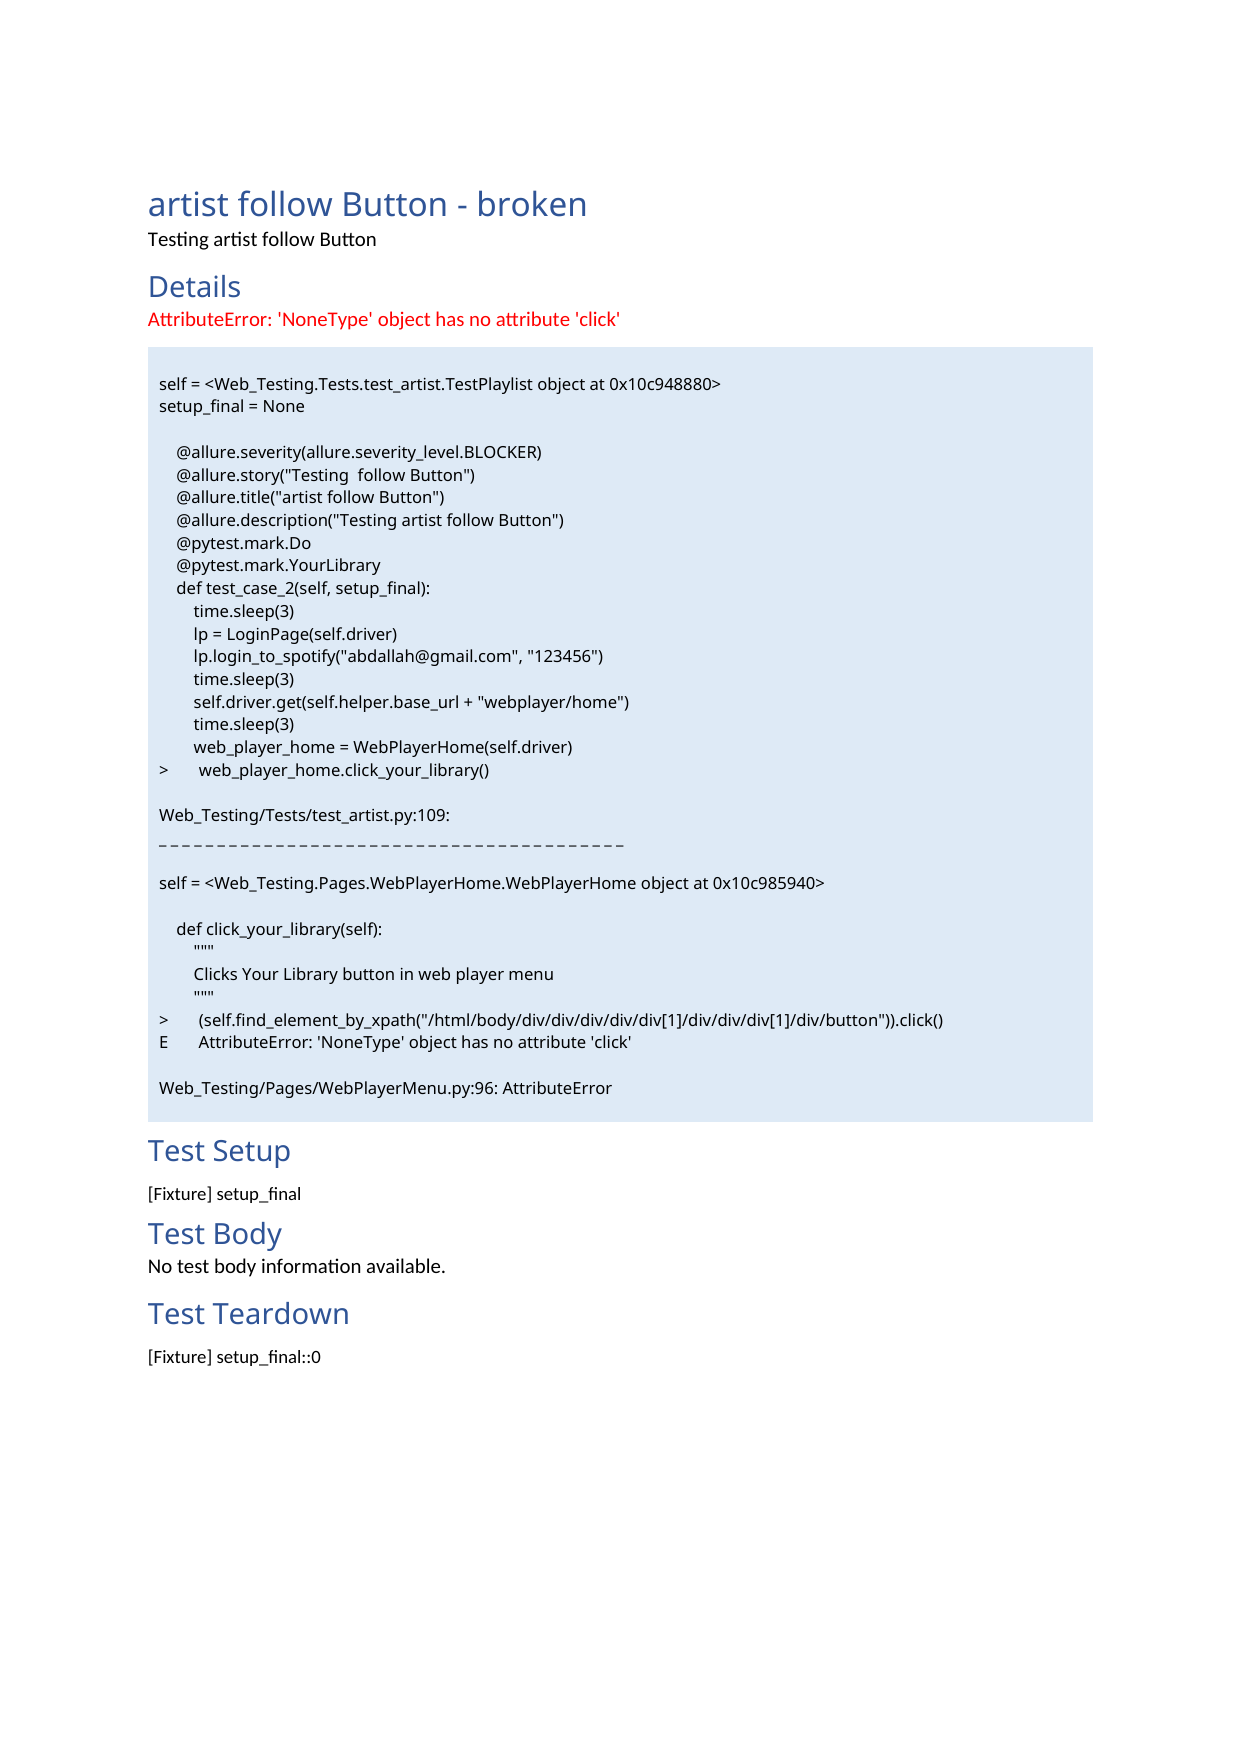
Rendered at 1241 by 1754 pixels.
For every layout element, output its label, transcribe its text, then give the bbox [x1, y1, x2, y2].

subtitle artist follow Button - broken [148, 181, 1093, 226]
subtitle Test Body [148, 1213, 1093, 1253]
subtitle Test Teardown [148, 1293, 1093, 1333]
subtitle Test Setup [148, 1130, 1093, 1170]
table_header self = <Web_Testing.Tests.test_artist.TestPlaylist object at 0x10c948880> setup_final = None @allure.severity(allure.severity_level.BLOCKER) @allure.story("Testing follow Button") @allure.title("artist follow Button") @allure.description("Testing artist follow Button") @pytest.mark.Do @pytest.mark.YourLibrary def test_case_2(self, setup_final): time.sleep(3) lp = LoginPage(self.driver) lp.login_to_spotify("abdallah@gmail.com", "123456") time.sleep(3) self.driver.get(self.helper.base_url + "webplayer/home") time.sleep(3) web_player_home = WebPlayerHome(self.driver) > web_player_home.click_your_library() Web_Testing/Tests/test_artist.py:109: _ _ _ _ _ _ _ _ _ _ _ _ _ _ _ _ _ _ _ _ _ _ _ _ _ _ _ _ _ _ _ _ _ _ _ _ _ _ _ _ self = <Web_Testing.Pages.WebPlayerHome.WebPlayerHome object at 0x10c985940> def click_your_library(self): """ Clicks Your Library button in web player menu """ > (self.find_element_by_xpath("/html/body/div/div/div/div/div[1]/div/div/div[1]/div/button")).click() E AttributeError: 'NoneType' object has no attribute 'click' Web_Testing/Pages/WebPlayerMenu.py:96: AttributeError [148, 347, 1093, 1122]
text No test body information available. [148, 1253, 1093, 1278]
text Testing artist follow Button [148, 226, 1093, 252]
text [Fixture] setup_final [148, 1182, 1093, 1205]
subtitle Details [148, 267, 1093, 306]
text [Fixture] setup_final::0 [148, 1346, 1093, 1369]
text AttributeError: 'NoneType' object has no attribute 'click' [148, 306, 1093, 332]
